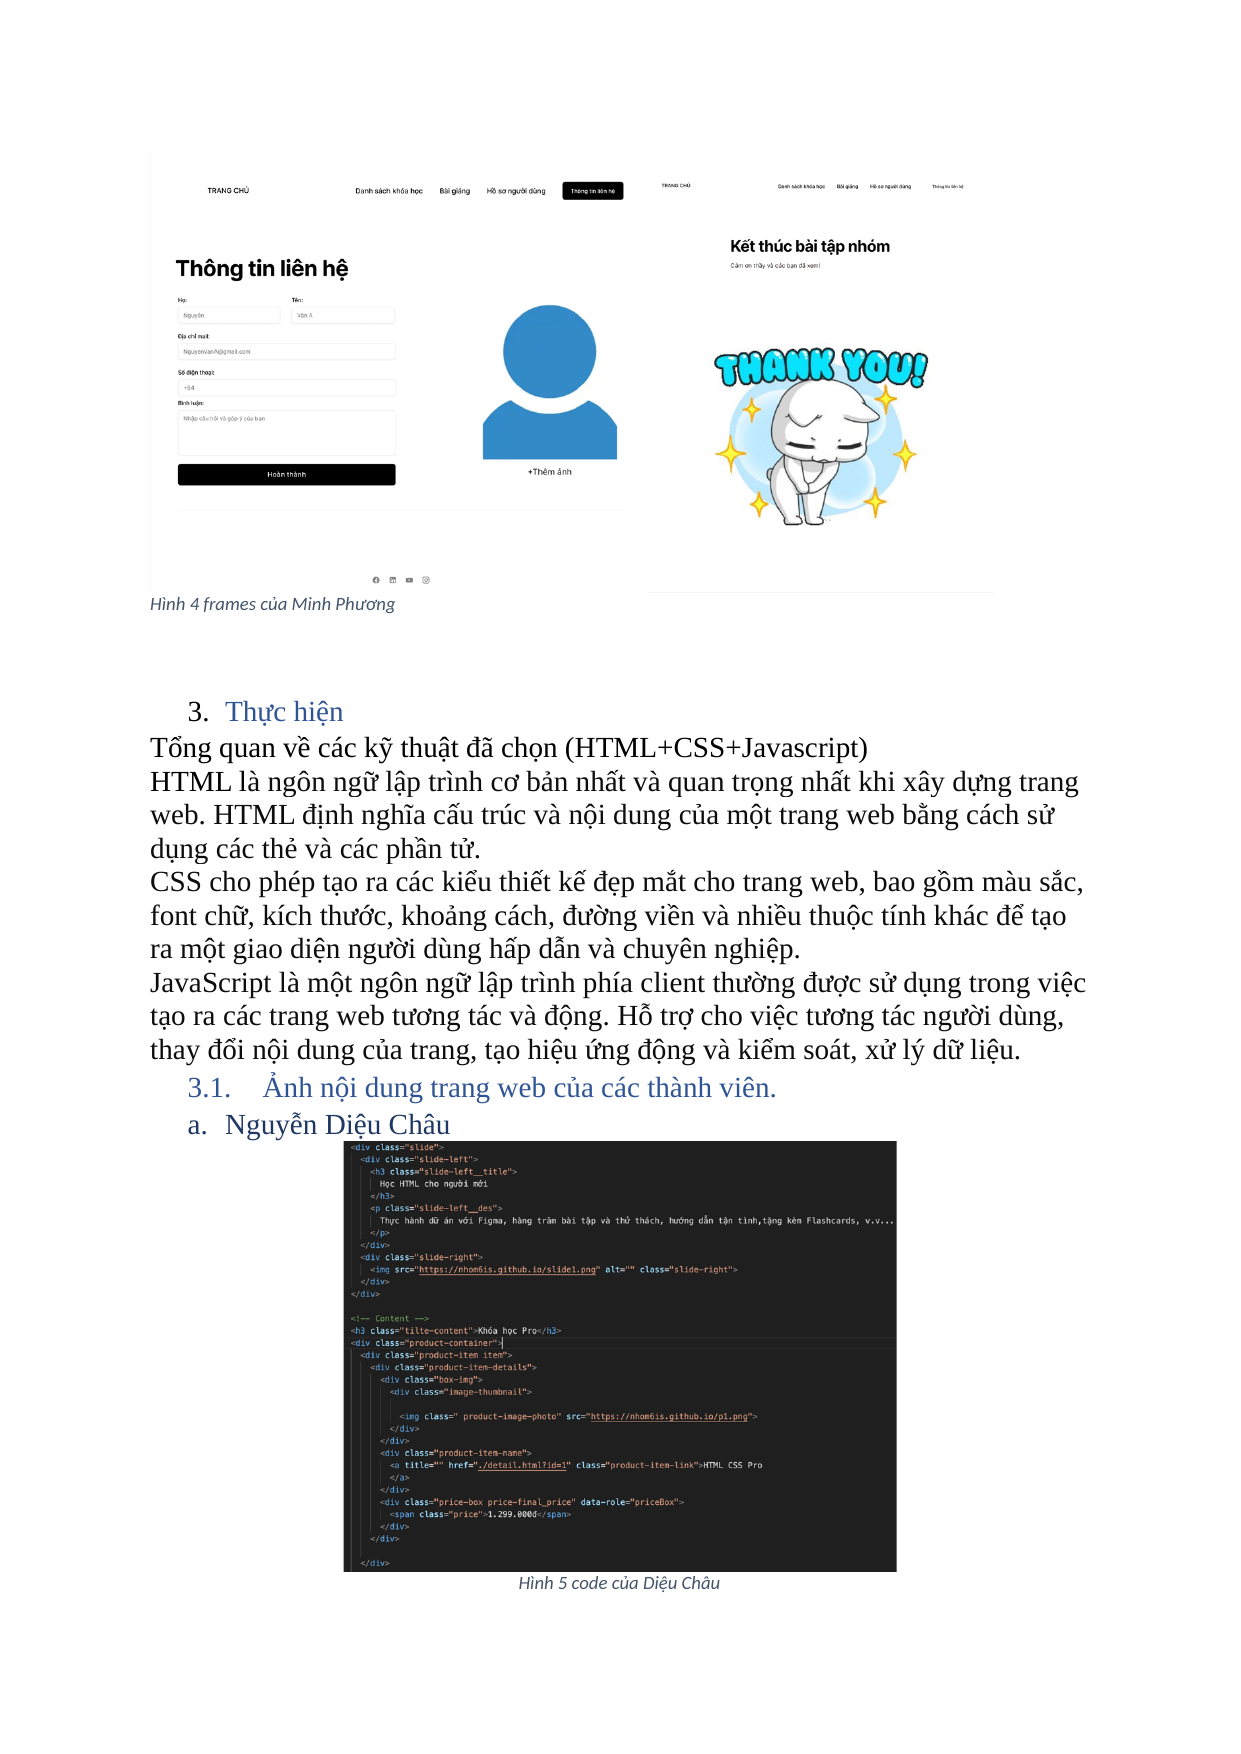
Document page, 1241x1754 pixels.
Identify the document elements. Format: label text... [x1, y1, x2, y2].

picture [150, 150, 994, 593]
picture [343, 1141, 897, 1572]
text JavaScript là một ngôn ngữ lập trình phía client thường được sử dụng trong việc tạo ra các trang web tương tác và động. Hỗ trợ cho việc tương tác người dùng, thay đổi nội dung của trang, tạo hiệu ứng động và kiểm soát, xử lý dữ liệu. [150, 965, 1090, 1066]
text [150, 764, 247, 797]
text Tổng quan về các kỹ thuật đã chọn (HTML+CSS+Javascript) [150, 730, 1090, 764]
text CSS cho phép tạo ra các kiểu thiết kế đẹp mắt cho trang web, bao gồm màu sắc, font chữ, kích thước, khoảng cách, đường viền và nhiều thuộc tính khác để tạo ra một giao diện người dùng hấp dẫn và chuyên nghiệp. [801, 864, 1090, 965]
subtitle Nguyễn Diệu Châu [187, 1107, 1090, 1141]
subtitle Thực hiện [187, 694, 1090, 728]
subtitle Ảnh nội dung trang web của các thành viên. [187, 1070, 1090, 1103]
text HTML là ngôn ngữ lập trình cơ bản nhất và quan trọng nhất khi xây dựng trang web. HTML định nghĩa cấu trúc và nội dung của một trang web bằng cách sử dụng các thẻ và các phần tử. [481, 764, 1090, 864]
